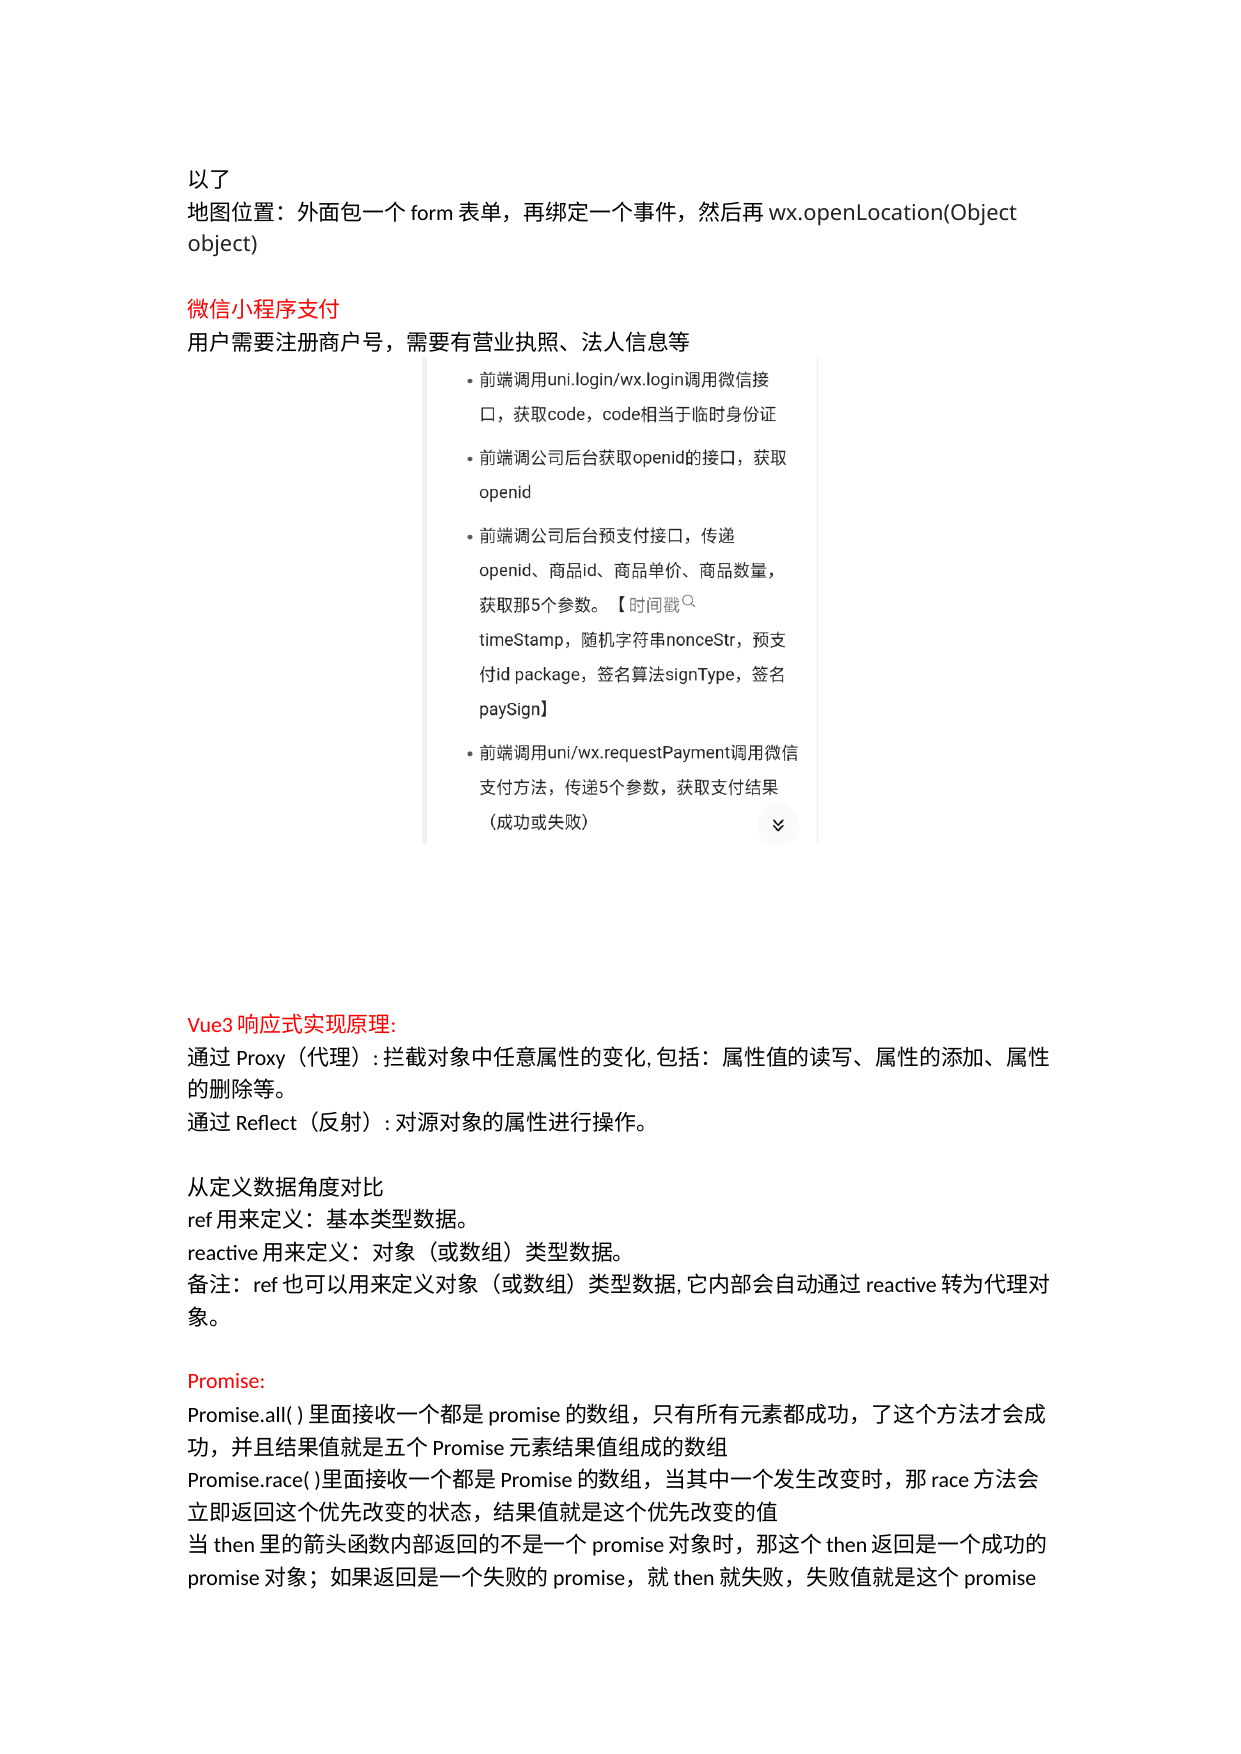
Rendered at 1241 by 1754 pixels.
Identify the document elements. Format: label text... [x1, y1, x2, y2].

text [187, 1527, 1053, 1592]
text 从定义数据角度对比 [187, 1169, 1053, 1202]
text 用户需要注册商户号，需要有营业执照、法人信息等 [187, 324, 1053, 357]
text ref用来定义：基本类型数据。 [187, 1202, 1053, 1234]
text 微信小程序支付 [187, 292, 1053, 324]
text Promise.all( ) 里面接收一个都是promise的数组，只有所有元素都成功，了这个方法才会成功，并且结果值就是五个Promise元素结果值组成的数组 [187, 1397, 1053, 1462]
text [187, 162, 1053, 194]
text Promise: [187, 1364, 1053, 1397]
text Promise.race( )里面接收一个都是Promise的数组，当其中一个发生改变时，那race方法会立即返回这个优先改变的状态，结果值就是这个优先改变的值 [187, 1462, 1053, 1527]
text 通过Reflect（反射）: 对源对象的属性进行操作。 [187, 1104, 1053, 1137]
text reactive用来定义：对象（或数组）类型数据。 [187, 1234, 1053, 1267]
text 备注：ref也可以用来定义对象（或数组）类型数据, 它内部会自动通过reactive转为代理对象。 [187, 1267, 1053, 1332]
text 地图位置：外面包一个form表单，再绑定一个事件，然后再wx.openLocation(Object object) [187, 194, 1053, 259]
text Vue3响应式实现原理: [187, 1007, 1053, 1039]
picture [422, 357, 818, 844]
text 通过 Proxy（代理）: 拦截对象中任意属性的变化, 包括：属性值的读写、属性的添加、属性的删除等。 [187, 1039, 1053, 1104]
